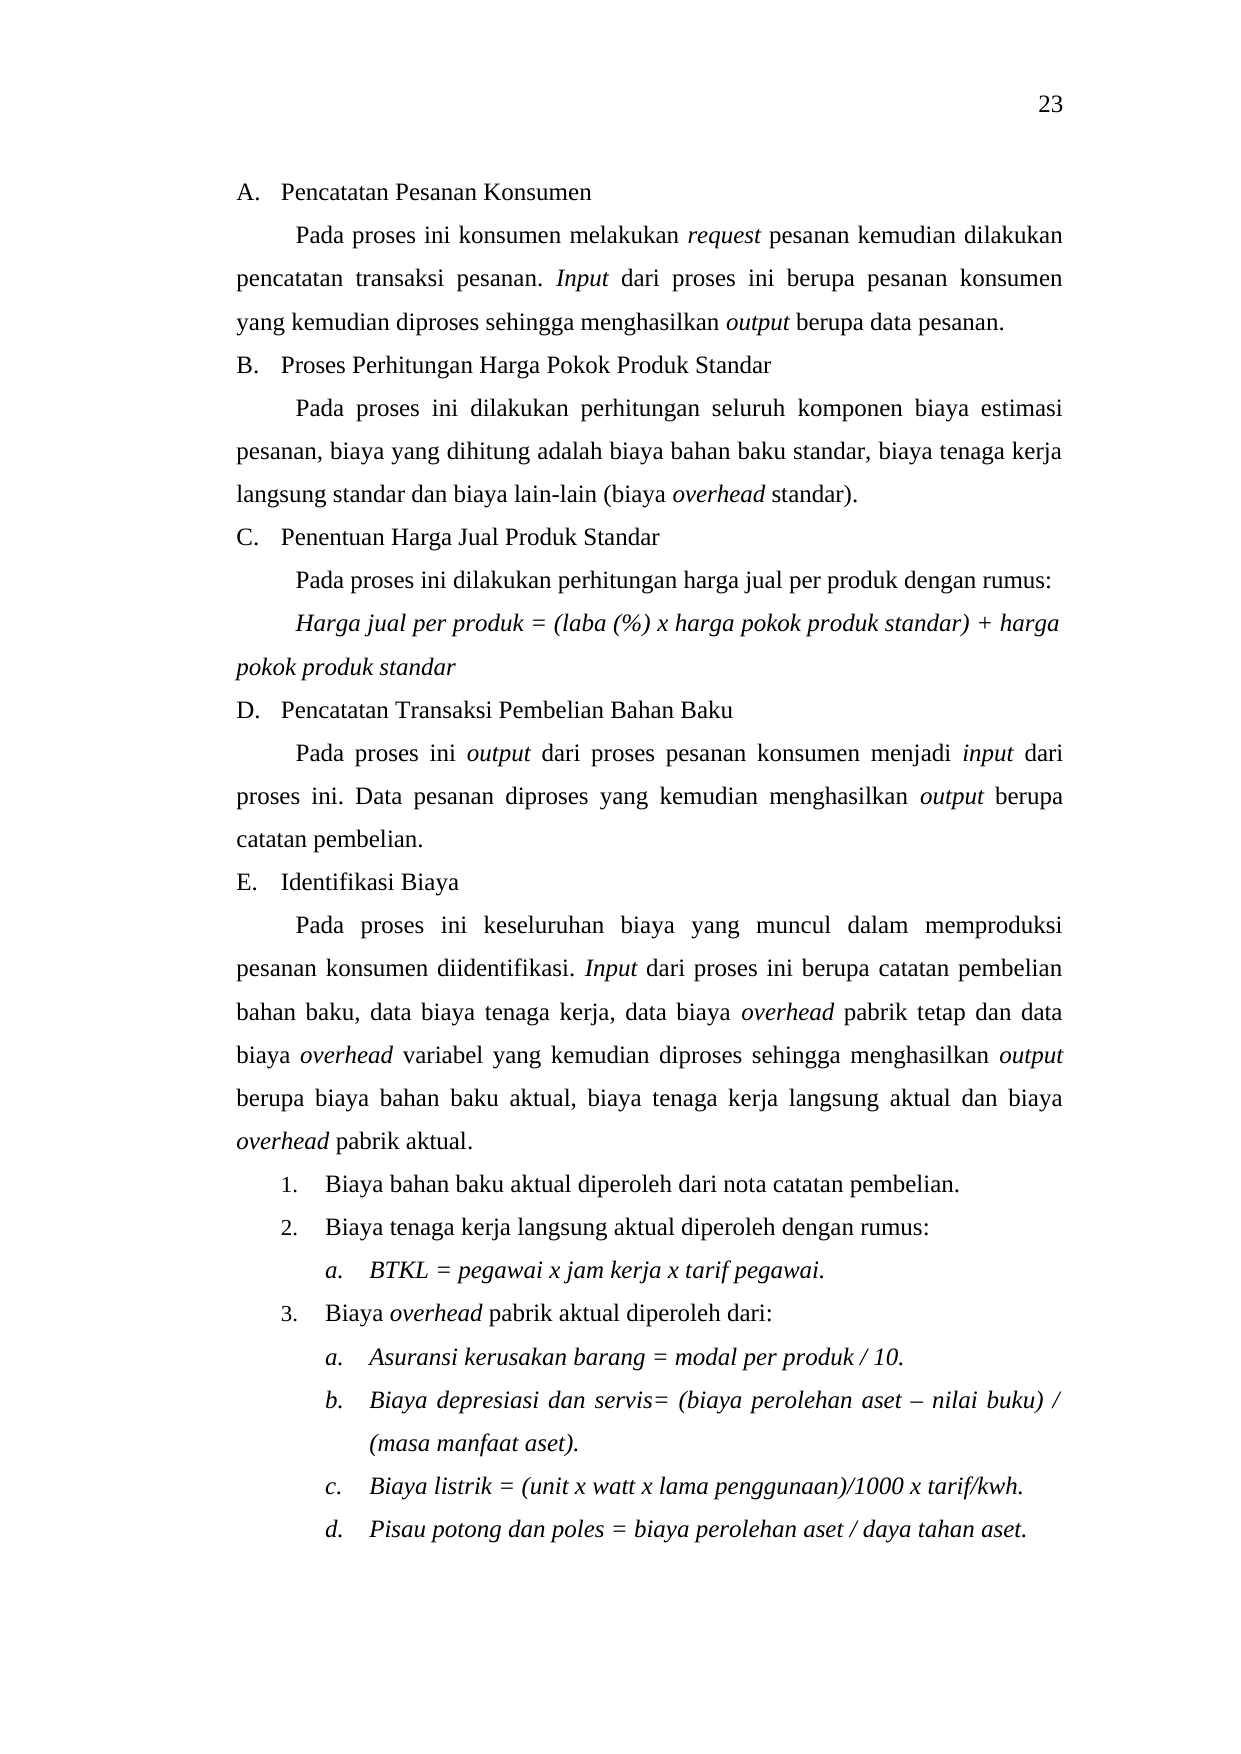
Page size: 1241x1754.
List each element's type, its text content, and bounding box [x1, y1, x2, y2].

text Pada proses ini output dari proses pesanan konsumen menjadi input dari proses ini. Data pesanan diproses yang kemudian menghasilkan output berupa catatan pembelian. [236, 738, 1063, 853]
list Asuransi kerusakan barang = modal per produk / 10. [325, 1342, 1063, 1370]
list Biaya listrik = (unit x watt x lama penggunaan)/1000 x tarif/kwh. [325, 1471, 1063, 1500]
list Proses Perhitungan Harga Pokok Produk Standar [236, 350, 1063, 378]
list Biaya tenaga kerja langsung aktual diperoleh dengan rumus: [281, 1212, 1063, 1241]
list Identifikasi Biaya [236, 867, 1063, 896]
list Pencatatan Transaksi Pembelian Bahan Baku [236, 695, 1063, 723]
list Biaya bahan baku aktual diperoleh dari nota catatan pembelian. [281, 1169, 1063, 1198]
list Penentuan Harga Jual Produk Standar [236, 522, 1063, 551]
list Biaya overhead pabrik aktual diperoleh dari: [281, 1298, 1063, 1327]
text Pada proses ini dilakukan perhitungan harga jual per produk dengan rumus: [236, 565, 1063, 594]
list Biaya depresiasi dan servis= (biaya perolehan aset – nilai buku) / (masa manfaat aset). [325, 1385, 1063, 1457]
text Pada proses ini konsumen melakukan request pesanan kemudian dilakukan pencatatan transaksi pesanan. Input dari proses ini berupa pesanan konsumen yang kemudian diproses sehingga menghasilkan output berupa data pesanan. [236, 220, 1063, 335]
text Pada proses ini keseluruhan biaya yang muncul dalam memproduksi pesanan konsumen diidentifikasi. Input dari proses ini berupa catatan pembelian bahan baku, data biaya tenaga kerja, data biaya overhead pabrik tetap dan data biaya overhead variabel yang kemudian diproses sehingga menghasilkan output berupa biaya bahan baku aktual, biaya tenaga kerja langsung aktual dan biaya overhead pabrik aktual. [236, 910, 1063, 1155]
list Pencatatan Pesanan Konsumen [236, 177, 1063, 206]
text Harga jual per produk = (laba (%) x harga pokok produk standar) + harga pokok produk standar [236, 608, 1063, 680]
text Pada proses ini dilakukan perhitungan seluruh komponen biaya estimasi pesanan, biaya yang dihitung adalah biaya bahan baku standar, biaya tenaga kerja langsung standar dan biaya lain-lain (biaya overhead standar). [236, 393, 1063, 508]
list Pisau potong dan poles = biaya perolehan aset / daya tahan aset. [325, 1514, 1063, 1543]
list BTKL = pegawai x jam kerja x tarif pegawai. [325, 1255, 1063, 1284]
